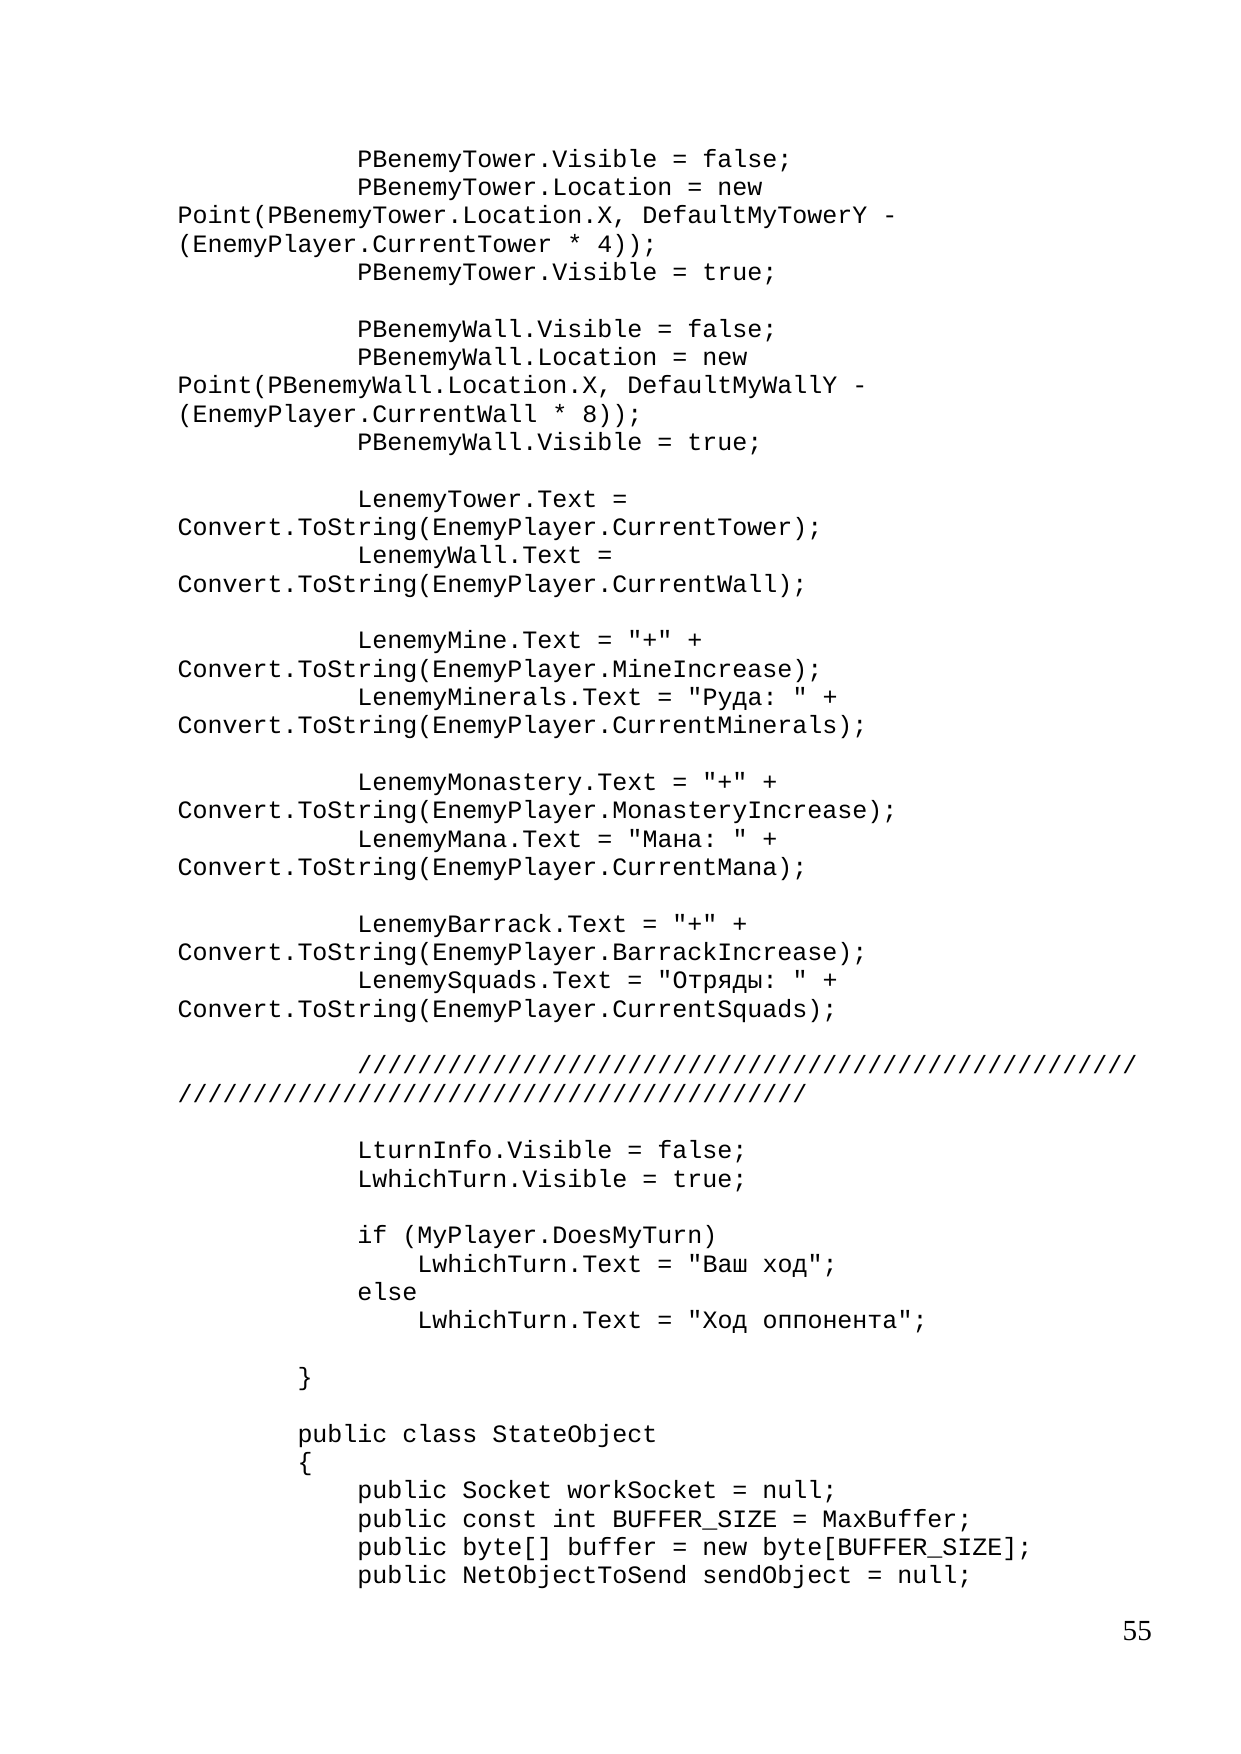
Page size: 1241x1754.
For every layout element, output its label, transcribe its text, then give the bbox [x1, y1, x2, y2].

text PBenemyWall.Visible = false; [177, 316, 1152, 345]
text ////////////////////////////////////////////////////////////////////////////////////////////// [177, 1053, 1152, 1110]
text PBenemyWall.Location = new Point(PBenemyWall.Location.X, DefaultMyWallY - (EnemyPlayer.CurrentWall * 8)); [177, 345, 1152, 430]
text { [177, 1450, 1152, 1478]
text LenemySquads.Text = "Отряды: " + Convert.ToString(EnemyPlayer.CurrentSquads); [177, 968, 1152, 1025]
text public NetObjectToSend sendObject = null; [177, 1563, 1152, 1591]
text PBenemyTower.Visible = true; [177, 260, 1152, 288]
text LenemyBarrack.Text = "+" + Convert.ToString(EnemyPlayer.BarrackIncrease); [177, 911, 1152, 968]
text LwhichTurn.Text = "Ход оппонента"; [177, 1308, 1152, 1336]
text public const int BUFFER_SIZE = MaxBuffer; [177, 1506, 1152, 1535]
text public Socket workSocket = null; [177, 1478, 1152, 1506]
text LwhichTurn.Visible = true; [177, 1166, 1152, 1195]
text LenemyMine.Text = "+" + Convert.ToString(EnemyPlayer.MineIncrease); [177, 628, 1152, 685]
text PBenemyTower.Visible = false; [177, 146, 1152, 175]
text LenemyMana.Text = "Мана: " + Convert.ToString(EnemyPlayer.CurrentMana); [177, 826, 1152, 883]
text PBenemyTower.Location = new Point(PBenemyTower.Location.X, DefaultMyTowerY - (EnemyPlayer.CurrentTower * 4)); [177, 175, 1152, 260]
text } [177, 1365, 1152, 1393]
text LenemyWall.Text = Convert.ToString(EnemyPlayer.CurrentWall); [177, 543, 1152, 600]
text if (MyPlayer.DoesMyTurn) [177, 1223, 1152, 1251]
text PBenemyWall.Visible = true; [177, 430, 1152, 458]
text LwhichTurn.Text = "Ваш ход"; [177, 1251, 1152, 1280]
text LenemyMonastery.Text = "+" + Convert.ToString(EnemyPlayer.MonasteryIncrease); [177, 770, 1152, 826]
text LenemyMinerals.Text = "Руда: " + Convert.ToString(EnemyPlayer.CurrentMinerals); [177, 685, 1152, 741]
text LenemyTower.Text = Convert.ToString(EnemyPlayer.CurrentTower); [177, 486, 1152, 543]
text LturnInfo.Visible = false; [177, 1138, 1152, 1166]
text public byte[] buffer = new byte[BUFFER_SIZE]; [177, 1535, 1152, 1563]
text public class StateObject [177, 1421, 1152, 1450]
text else [177, 1280, 1152, 1308]
